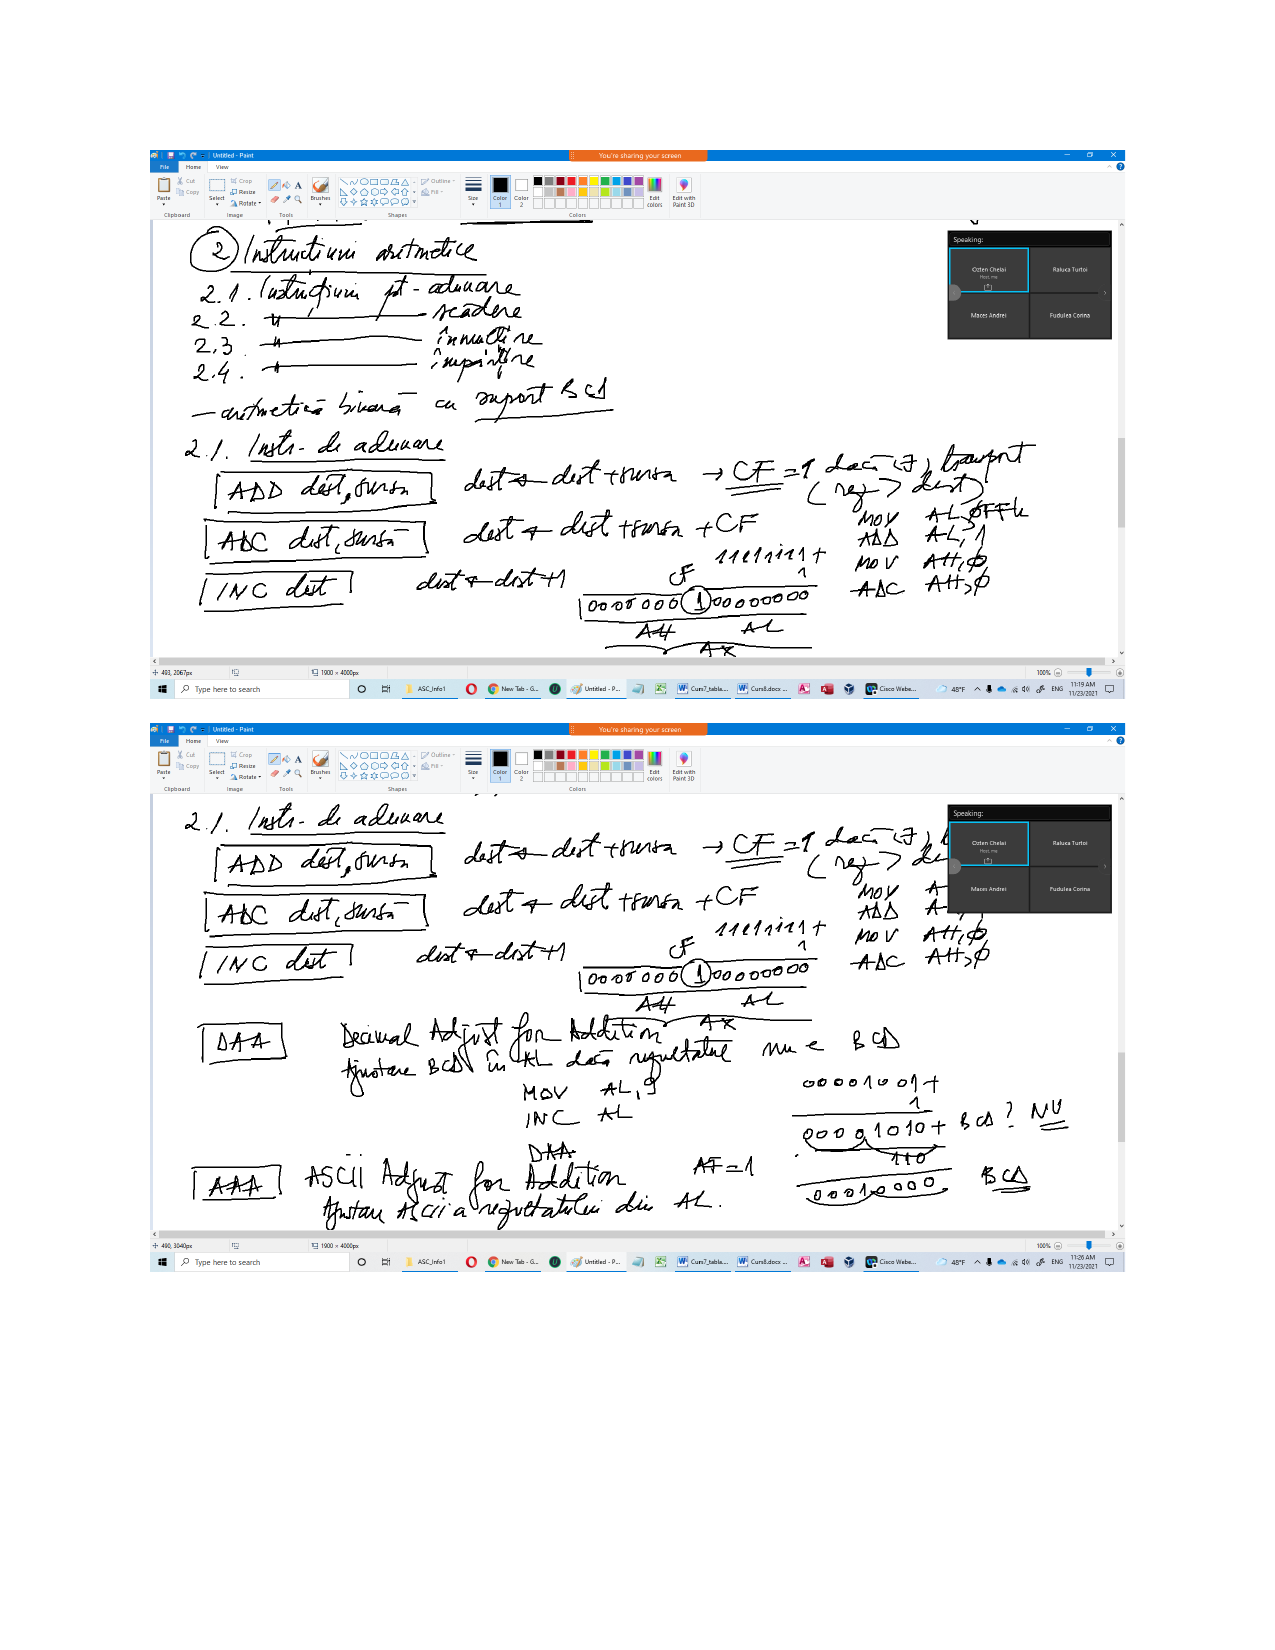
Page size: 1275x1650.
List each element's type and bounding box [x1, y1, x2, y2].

picture [150, 150, 1125, 699]
picture [150, 723, 1125, 1272]
